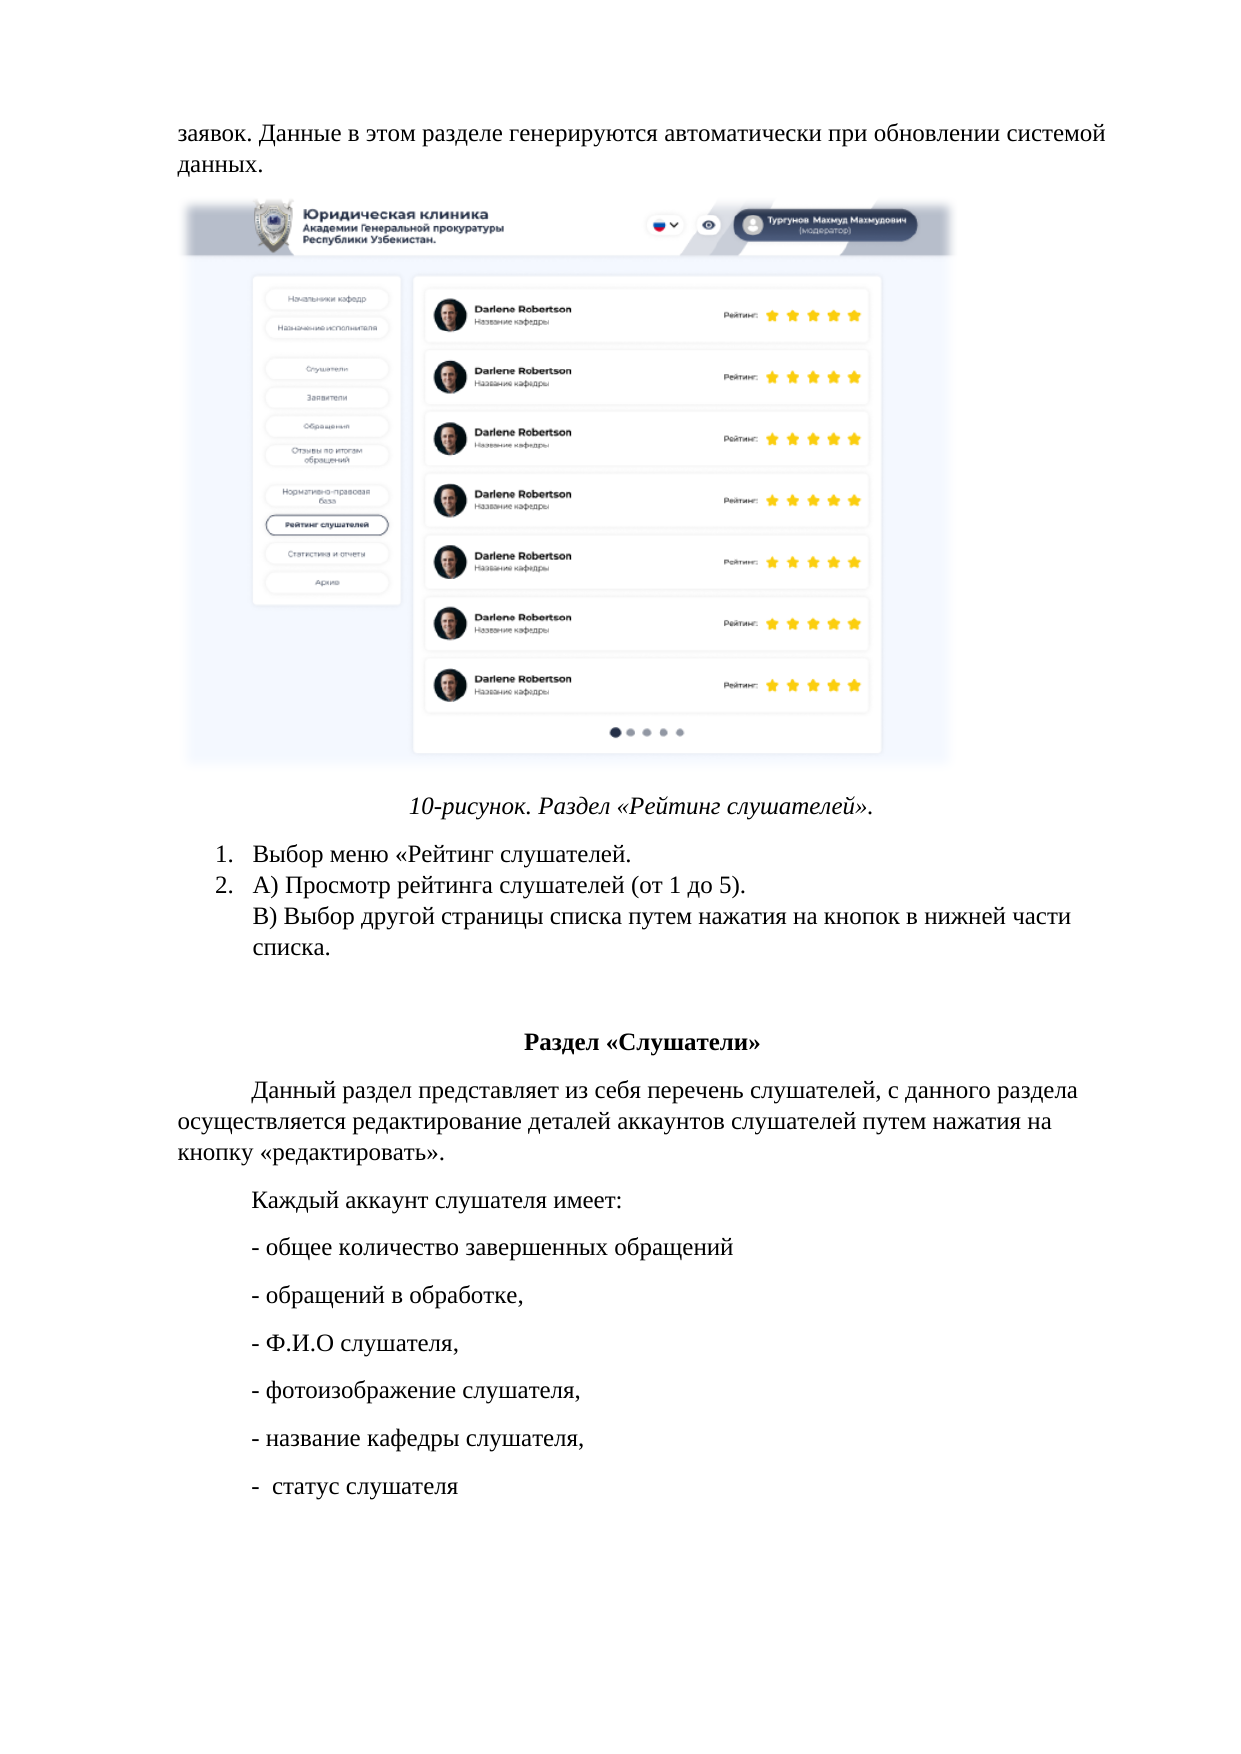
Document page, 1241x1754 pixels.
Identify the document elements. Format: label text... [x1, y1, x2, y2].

text - название кафедры слушателя, [177, 1423, 1107, 1452]
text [177, 118, 1107, 178]
text 10-рисунок. Раздел «Рейтинг слушателей». [177, 791, 1107, 820]
list B) Выбор другой страницы списка путем нажатия на кнопок в нижней части списка. [252, 901, 1107, 961]
list Выбор меню «Рейтинг слушателей. [215, 839, 1107, 867]
text Данный раздел представляет из себя перечень слушателей, с данного раздела осуществляется редактирование деталей аккаунтов слушателей путем нажатия на кнопку «редактировать». [177, 1075, 1107, 1166]
list А) Просмотр рейтинга слушателей (от 1 до 5). [215, 870, 1107, 898]
picture [194, 213, 942, 757]
text Раздел «Слушатели» [177, 1027, 1107, 1056]
text - статус слушателя [177, 1471, 1107, 1500]
text - обращений в обработке, [177, 1280, 1107, 1309]
text - общее количество завершенных обращений [177, 1232, 1107, 1261]
text Каждый аккаунт слушателя имеет: [177, 1185, 1107, 1213]
text - Ф.И.О слушателя, [177, 1328, 1107, 1357]
text - фотоизображение слушателя, [177, 1376, 1107, 1404]
